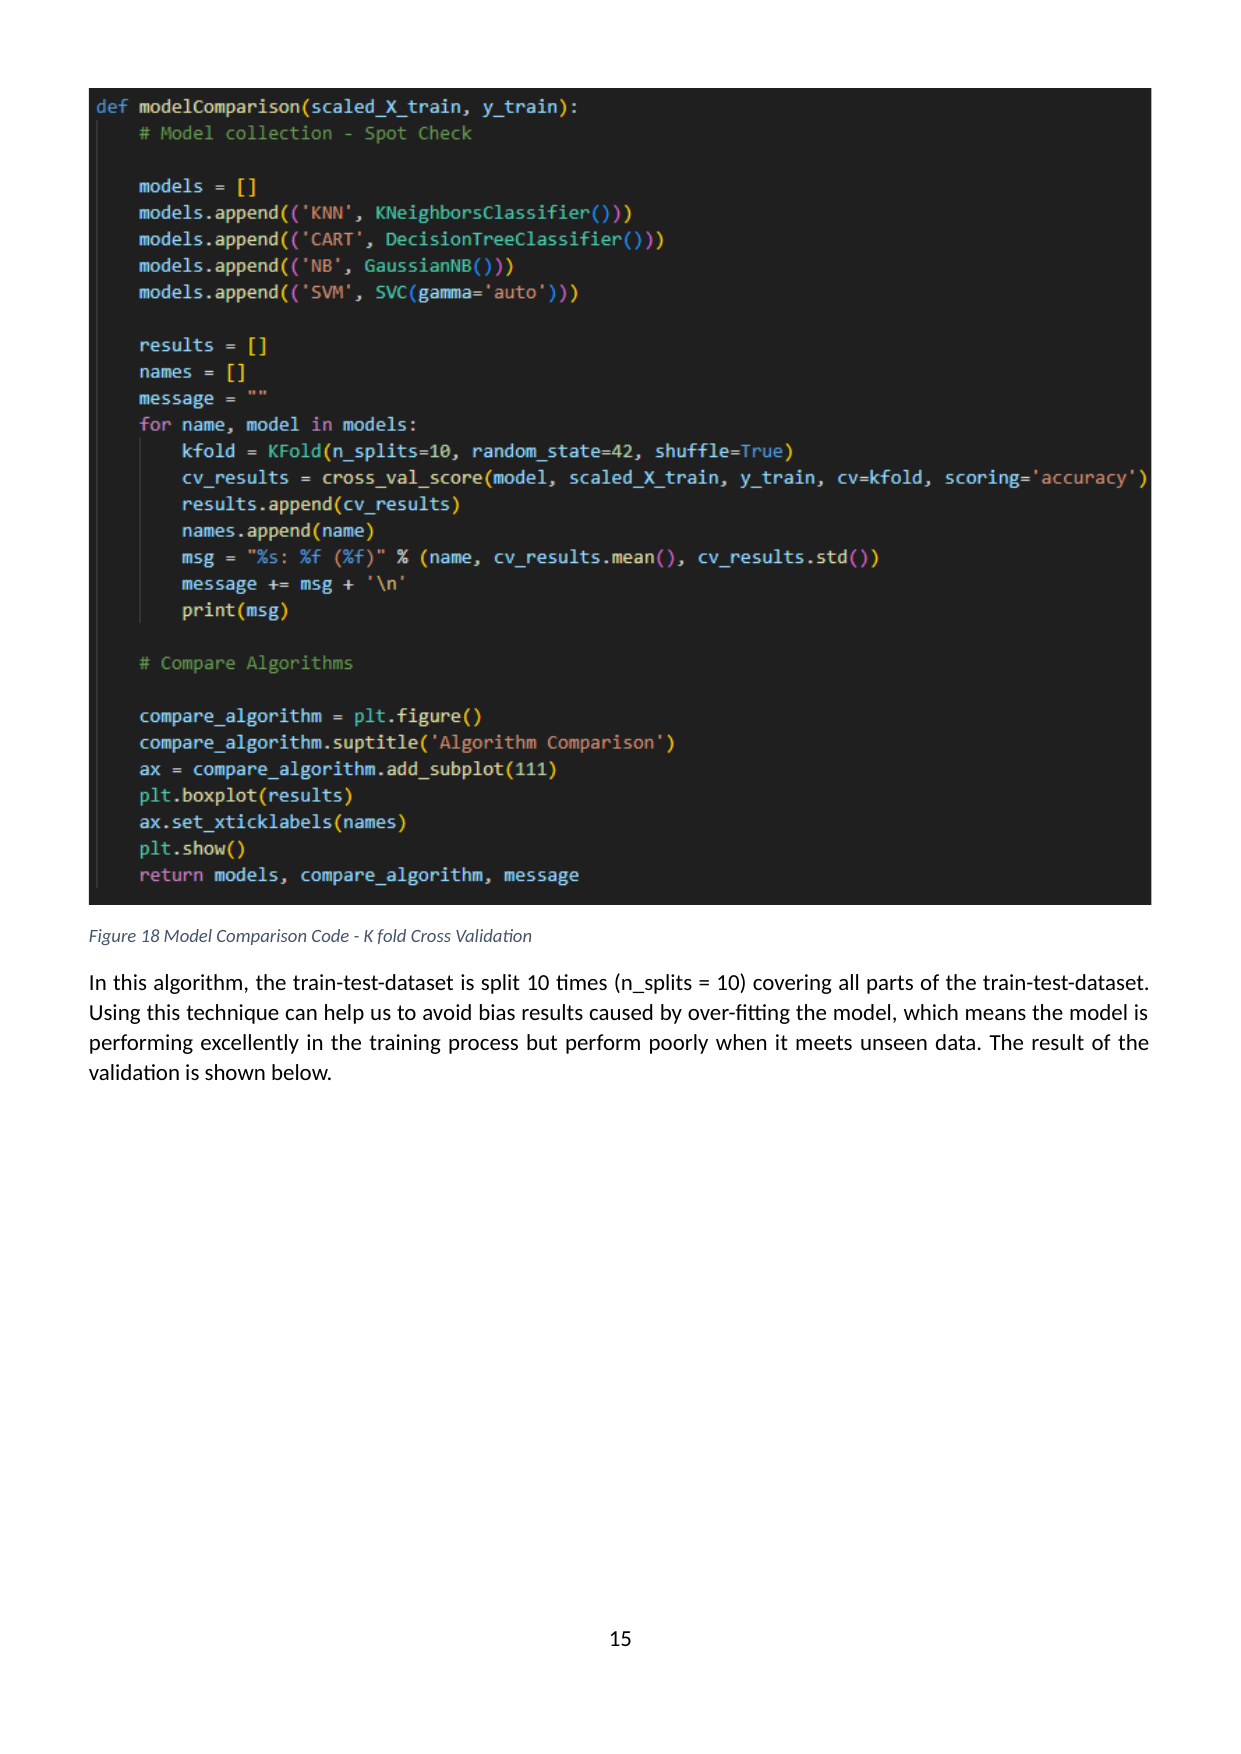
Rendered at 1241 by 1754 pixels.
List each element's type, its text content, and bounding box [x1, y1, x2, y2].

picture [88, 88, 1152, 905]
text In this algorithm, the train-test-dataset is split 10 times (n_splits = 10) covering all parts of the train-test-dataset. Using this technique can help us to avoid bias results caused by over-fitting the model, which means the model is performing excellently in the training process but perform poorly when it meets unseen data. The result of the validation is shown below. [89, 968, 1152, 1086]
